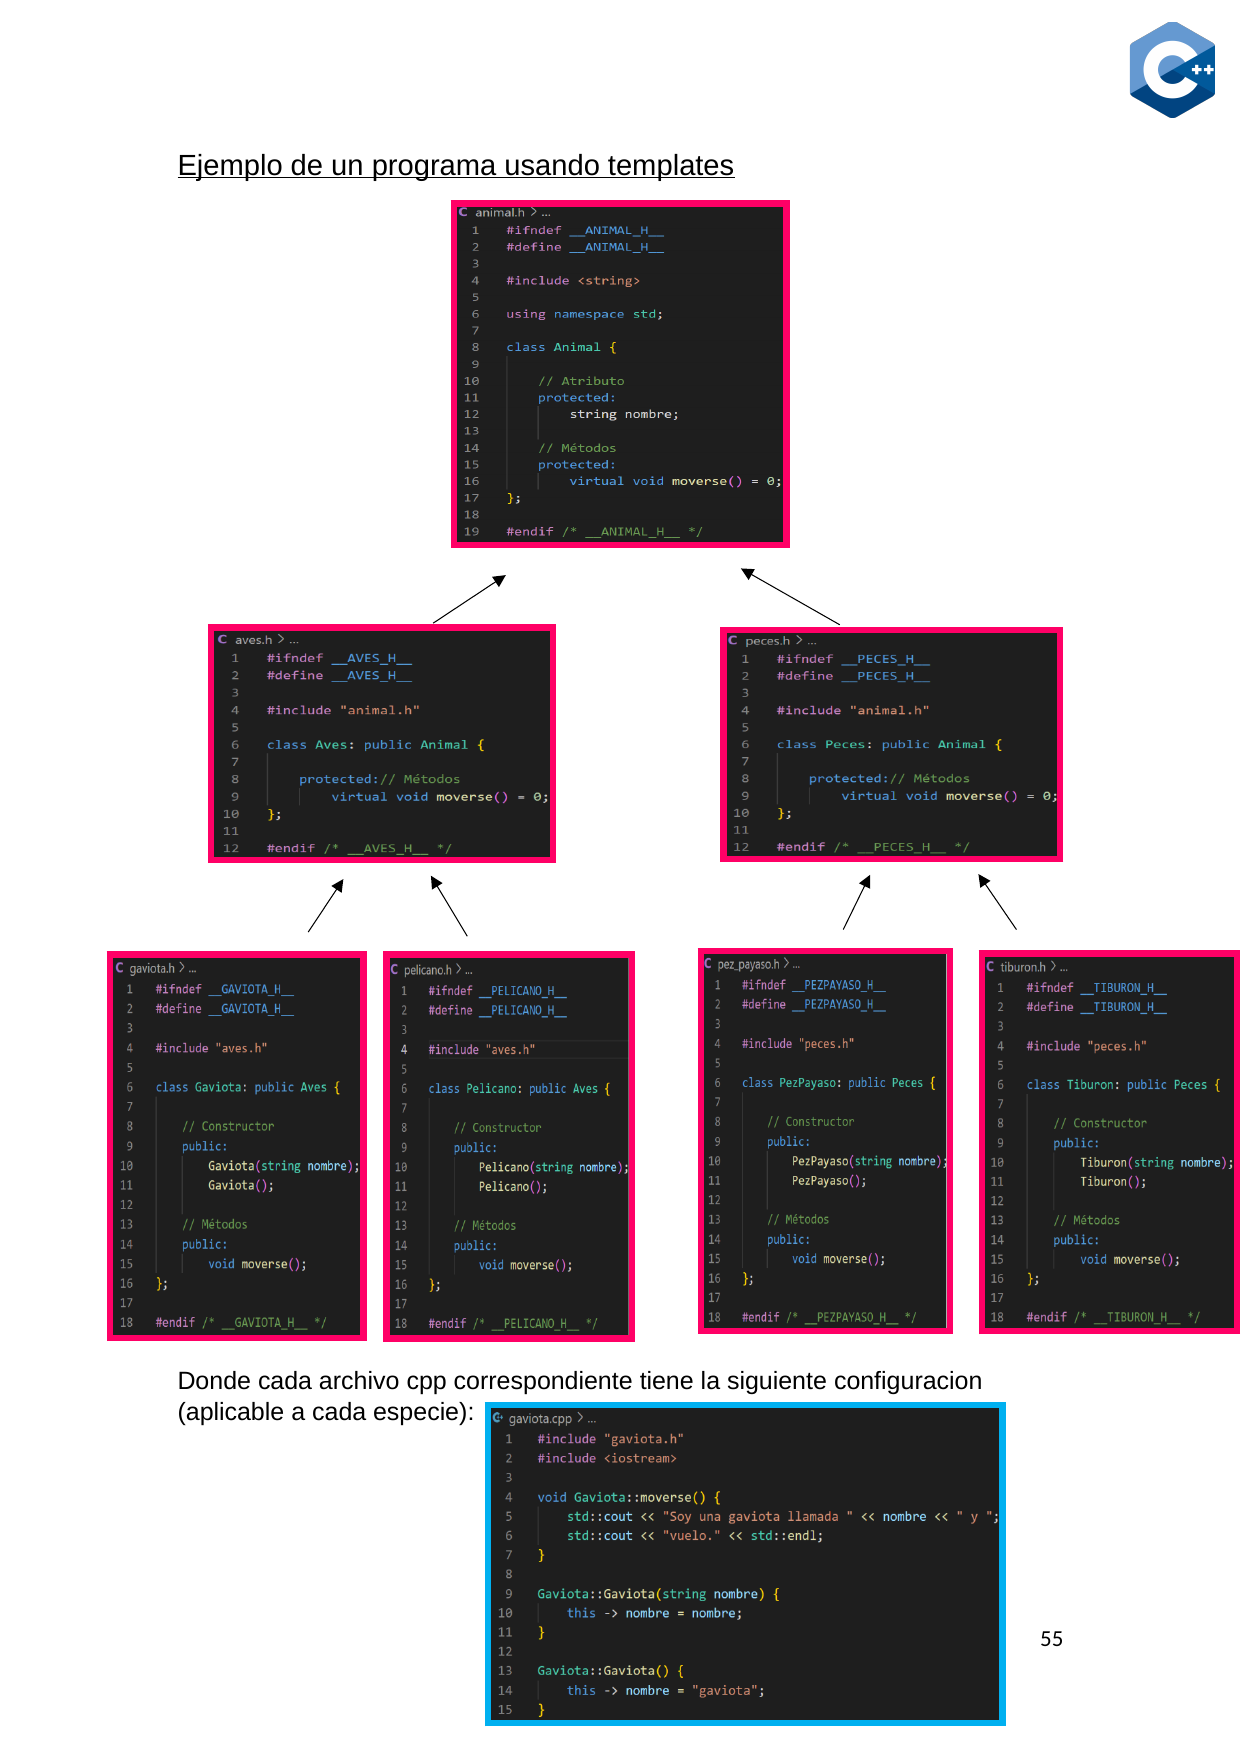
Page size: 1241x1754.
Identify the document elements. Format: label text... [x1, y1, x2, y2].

picture [390, 958, 629, 1335]
picture [1129, 22, 1215, 118]
picture [727, 633, 1057, 856]
picture [113, 958, 360, 1335]
picture [492, 1409, 998, 1719]
picture [985, 957, 1234, 1328]
text Ejemplo de un programa usando templates [177, 148, 1063, 181]
picture [214, 631, 550, 857]
picture [704, 954, 947, 1328]
picture [457, 207, 783, 542]
